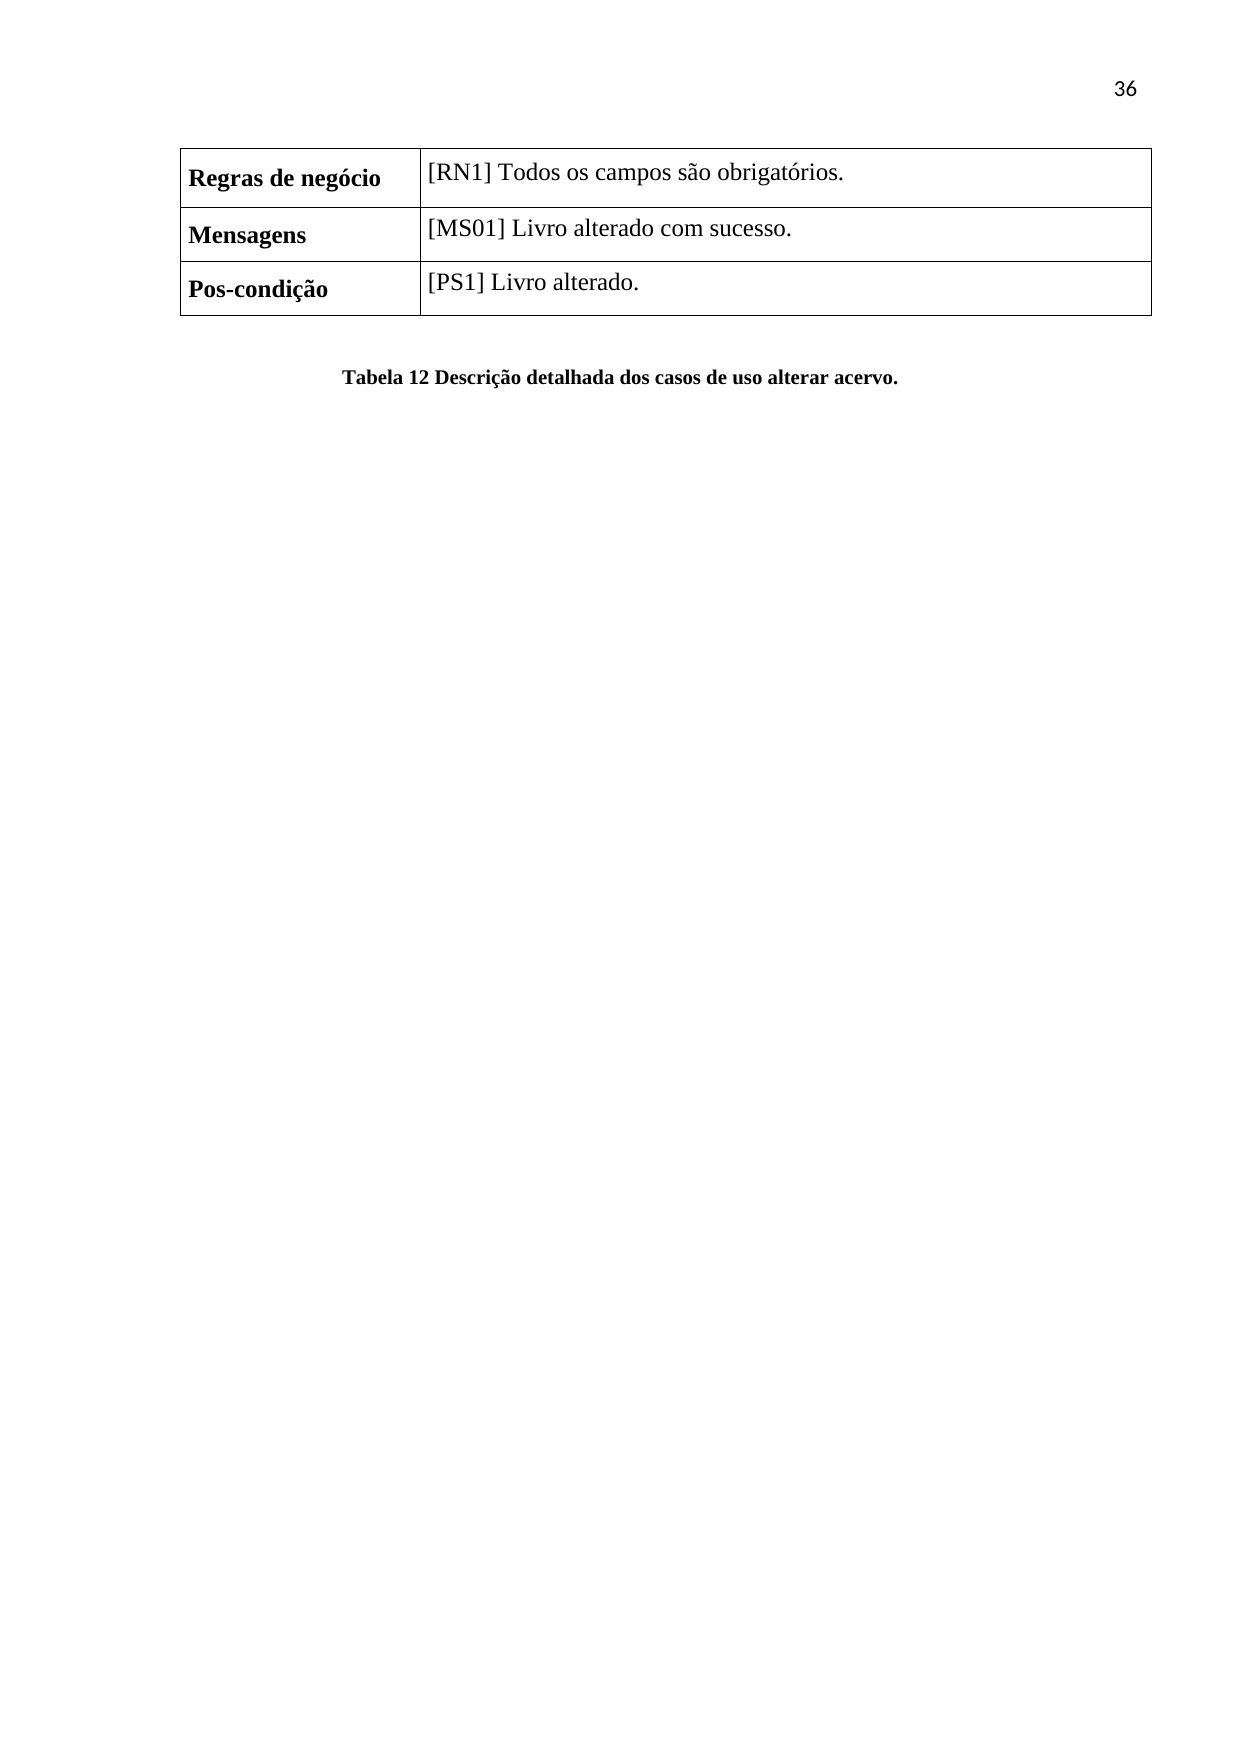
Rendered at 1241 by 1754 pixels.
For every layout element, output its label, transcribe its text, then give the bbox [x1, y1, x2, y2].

text Tabela 12 Descrição detalhada dos casos de uso alterar acervo. [177, 364, 1063, 389]
table_cell [RN1] Todos os campos são obrigatórios. [421, 149, 1151, 207]
table_cell [PS1] Livro alterado. [421, 262, 1151, 314]
table_cell Mensagens [181, 208, 420, 261]
table_cell Pos-condição [181, 262, 420, 314]
table_cell Regras de negócio [181, 149, 420, 207]
table_cell [MS01] Livro alterado com sucesso. [421, 208, 1151, 261]
